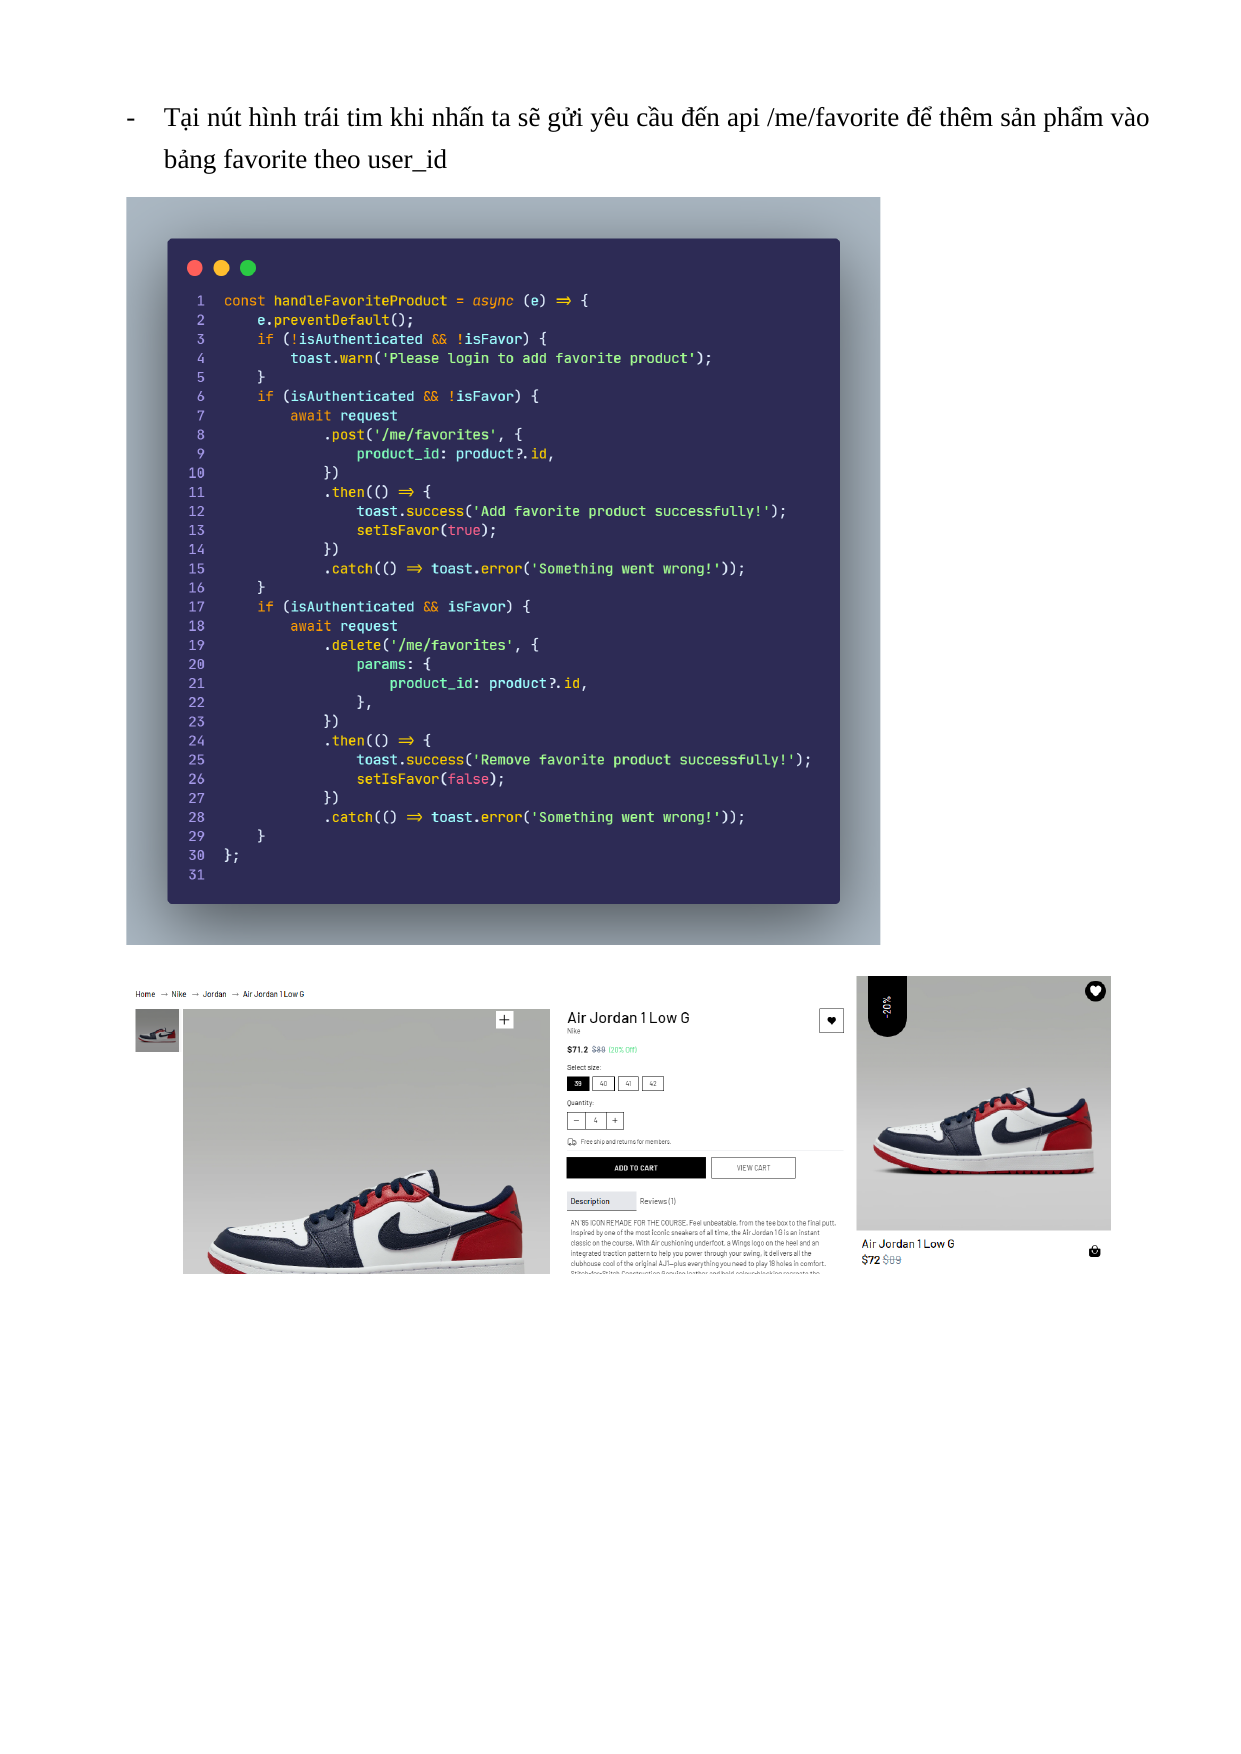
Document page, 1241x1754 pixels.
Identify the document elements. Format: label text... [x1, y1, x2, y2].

picture [126, 197, 881, 945]
list Tại nút hình trái tim khi nhấn ta sẽ gửi yêu cầu đến api /me/favorite để thêm sản phẩm vào bảng favorite theo user_id [126, 101, 1152, 174]
picture [126, 967, 1116, 1274]
